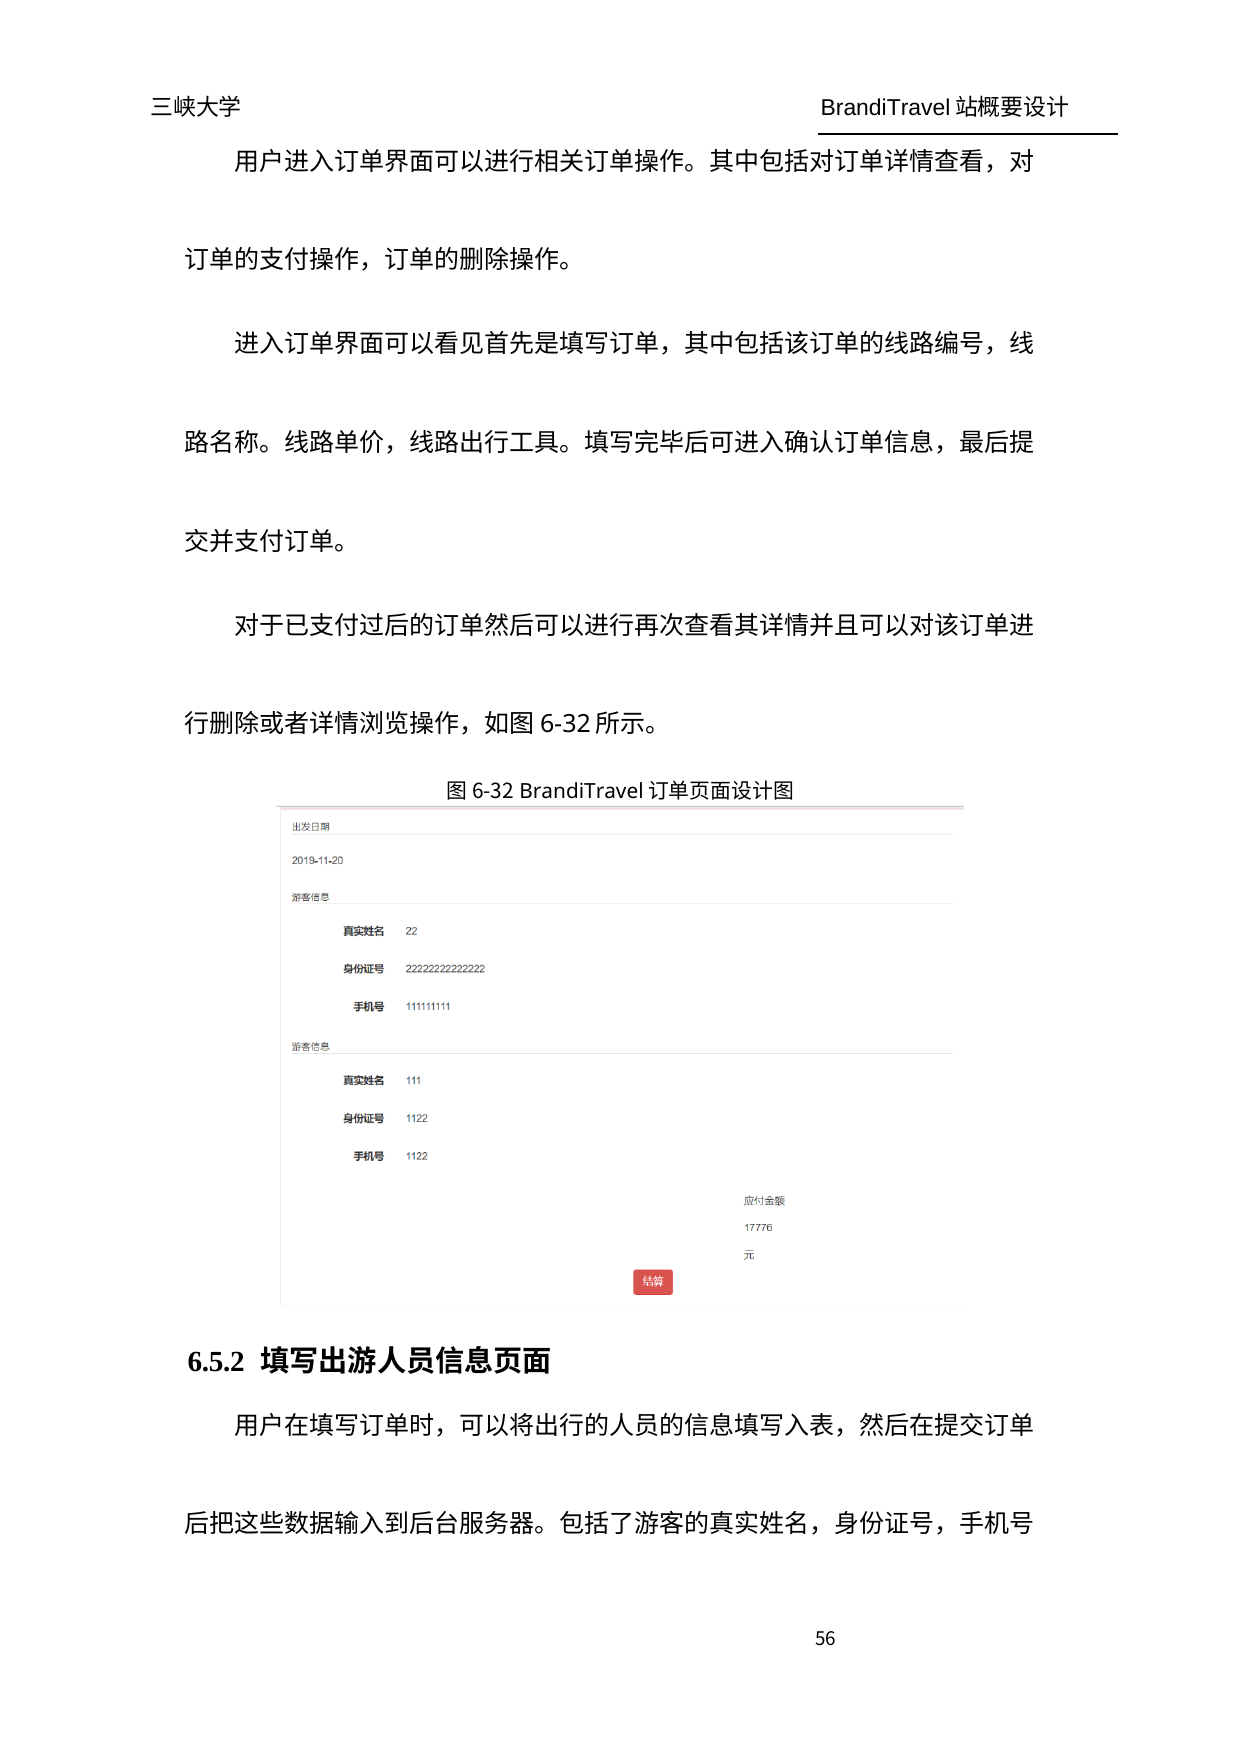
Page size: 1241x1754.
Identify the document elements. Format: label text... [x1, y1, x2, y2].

picture [276, 805, 964, 1306]
text 进入订单界面可以看见首先是填写订单，其中包括该订单的线路编号，线路名称。线路单价，线路出行工具。填写完毕后可进入确认订单信息，最后提交并支付订单。 [184, 309, 1056, 572]
text 用户进入订单界面可以进行相关订单操作。其中包括对订单详情查看，对订单的支付操作，订单的删除操作。 [184, 127, 1056, 291]
subtitle 填写出游人员信息页面 [187, 1326, 1115, 1391]
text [184, 1391, 1056, 1554]
